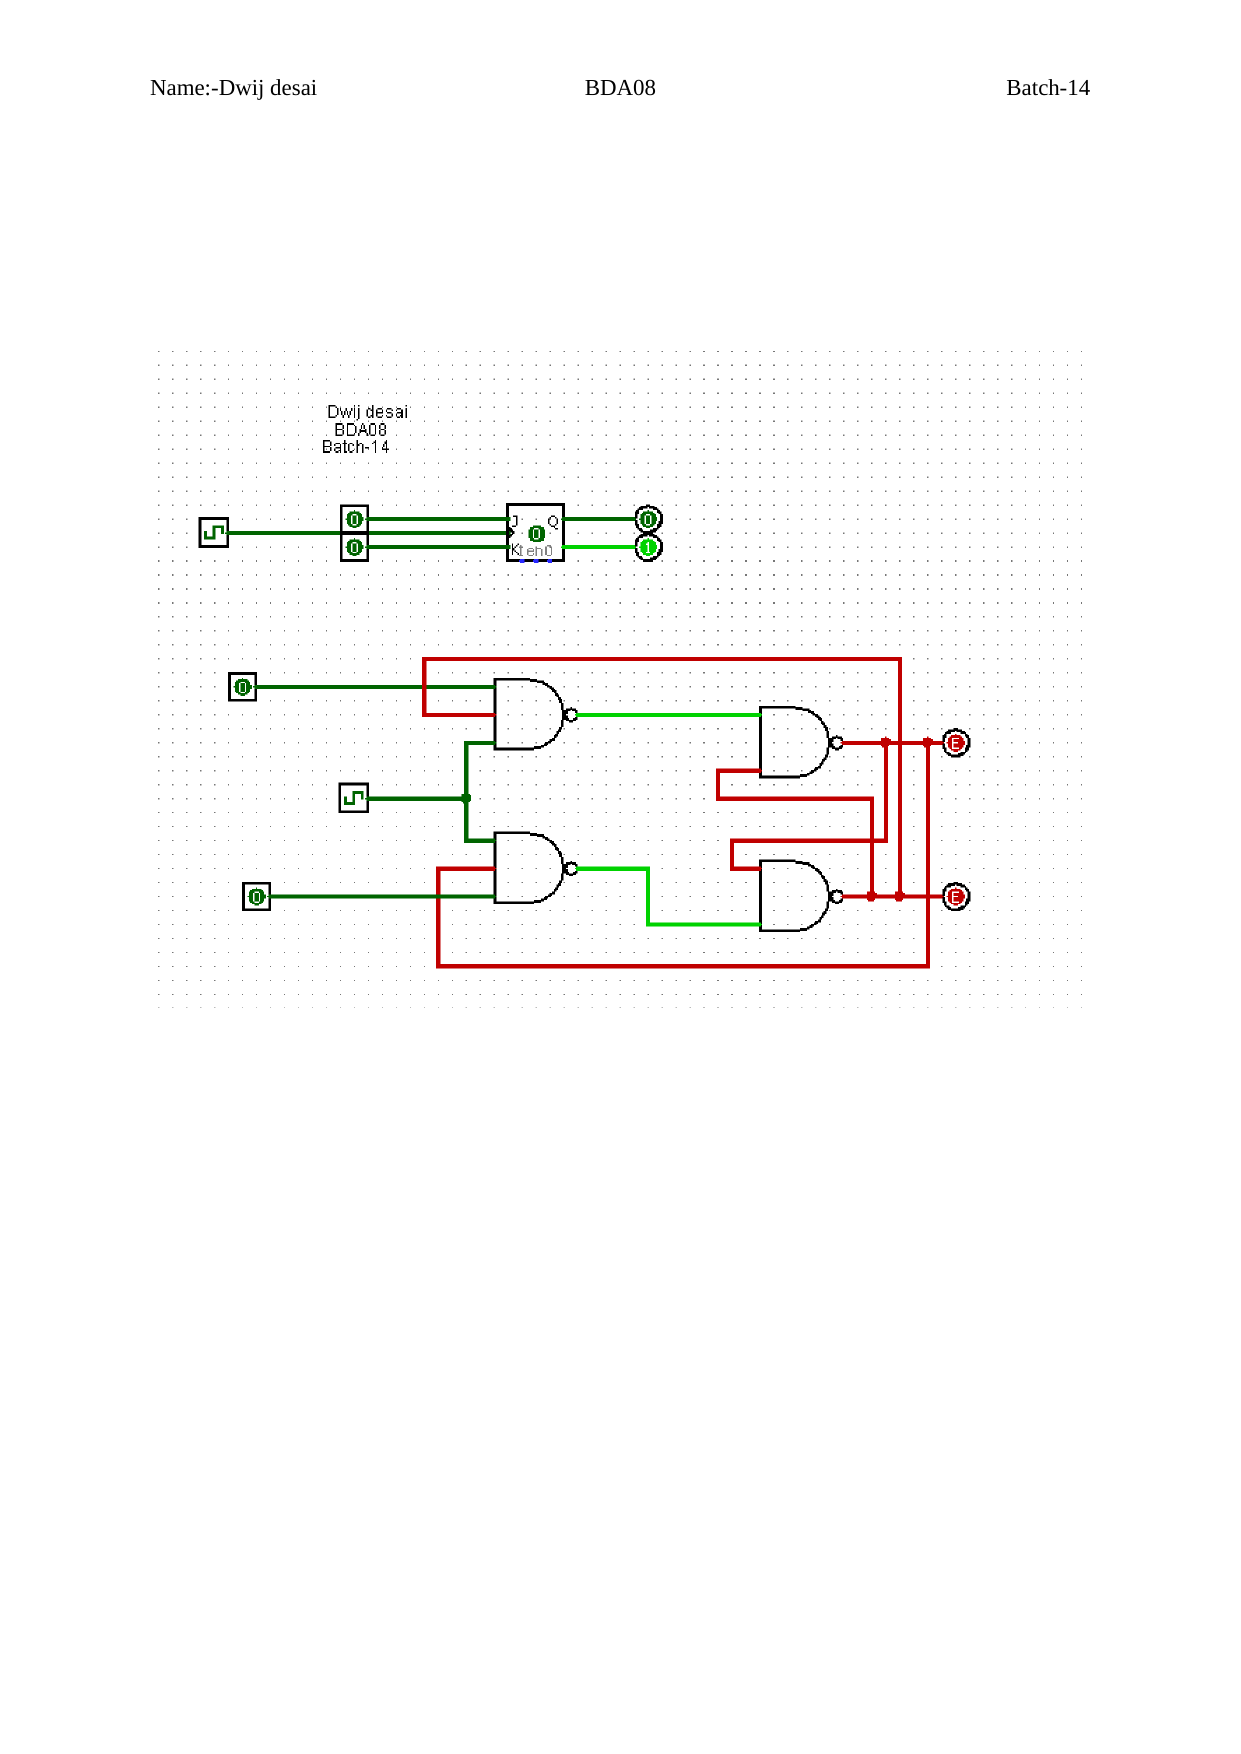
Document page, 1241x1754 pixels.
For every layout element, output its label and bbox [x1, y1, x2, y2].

picture [150, 351, 1091, 1008]
